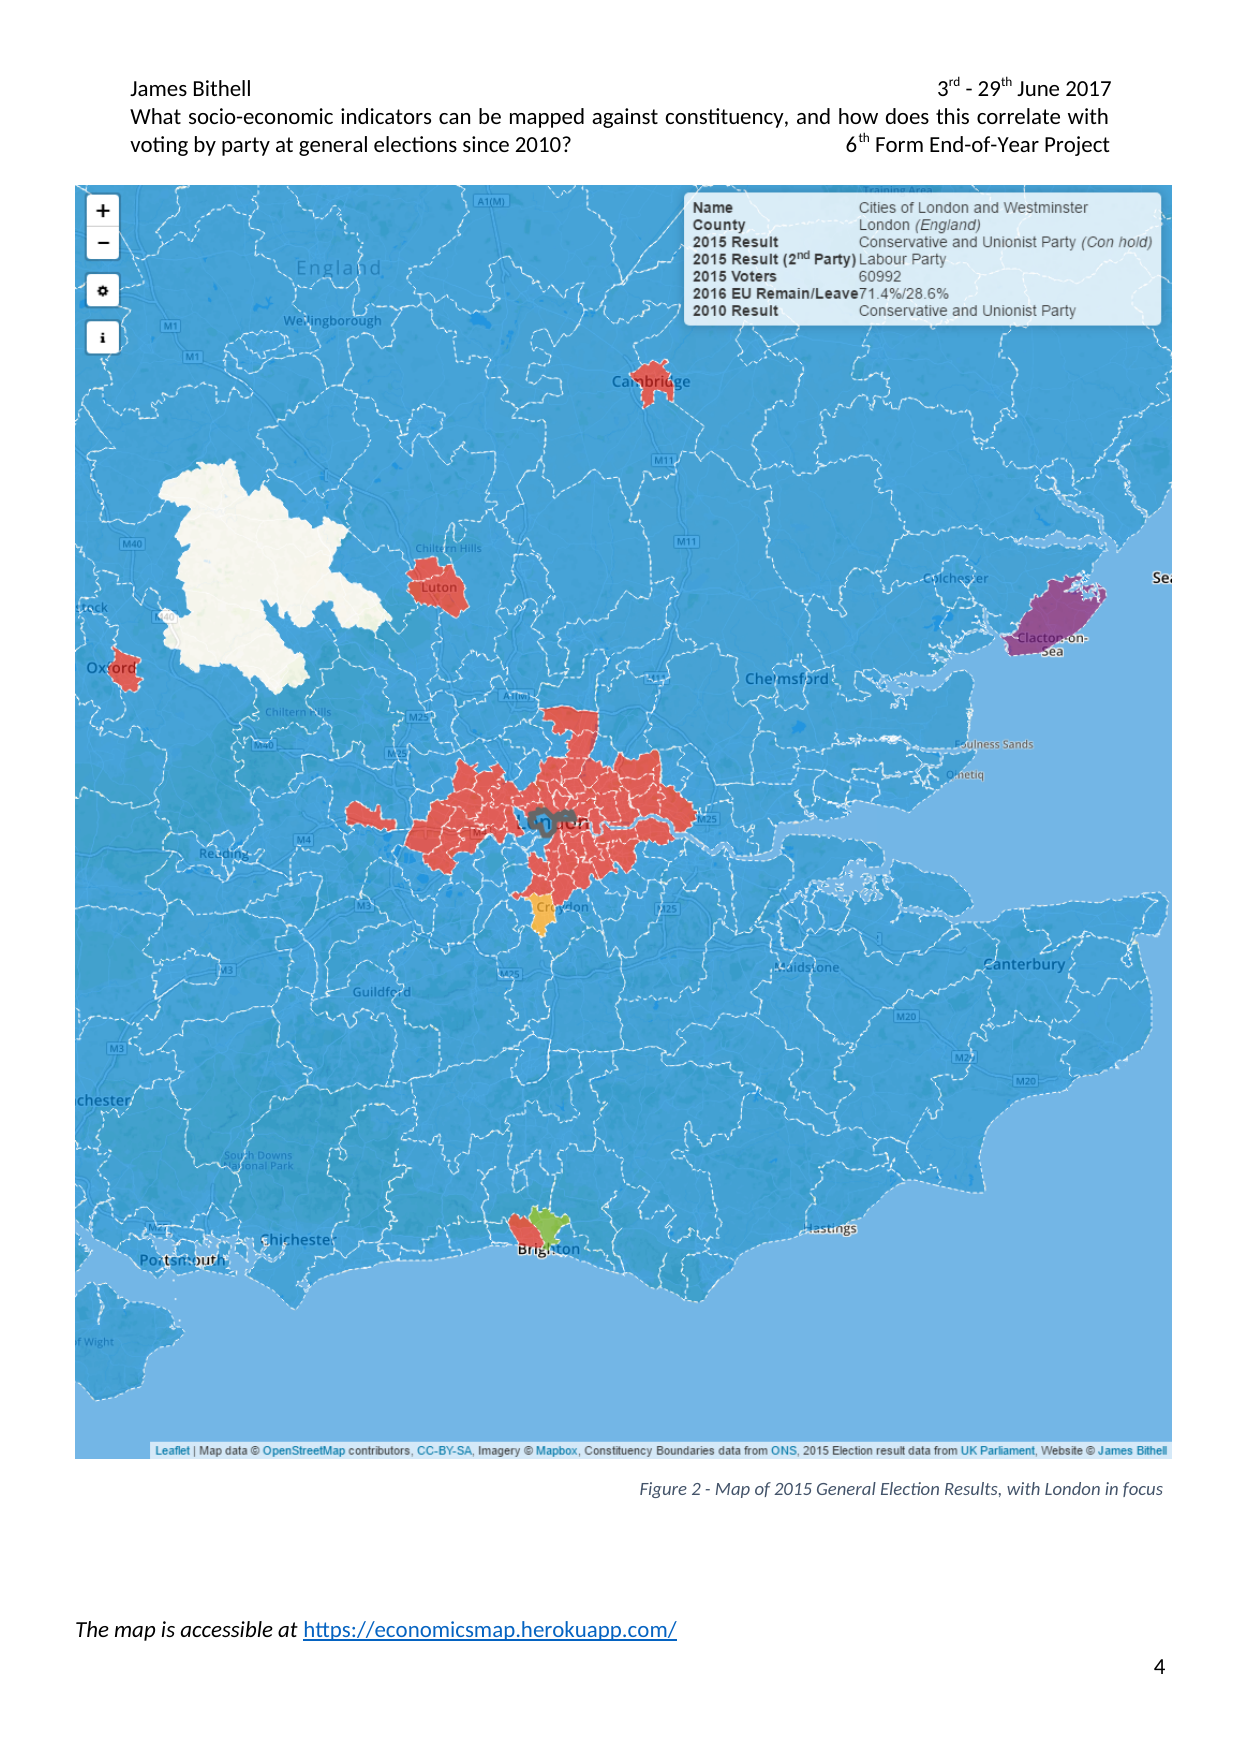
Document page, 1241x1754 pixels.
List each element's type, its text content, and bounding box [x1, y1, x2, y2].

text Figure 2 - Map of 2015 General Election Results, with London in focus [75, 1477, 1165, 1500]
picture [75, 185, 1172, 1459]
text The map is accessible at https://economicsmap.herokuapp.com/ [75, 1615, 1165, 1643]
